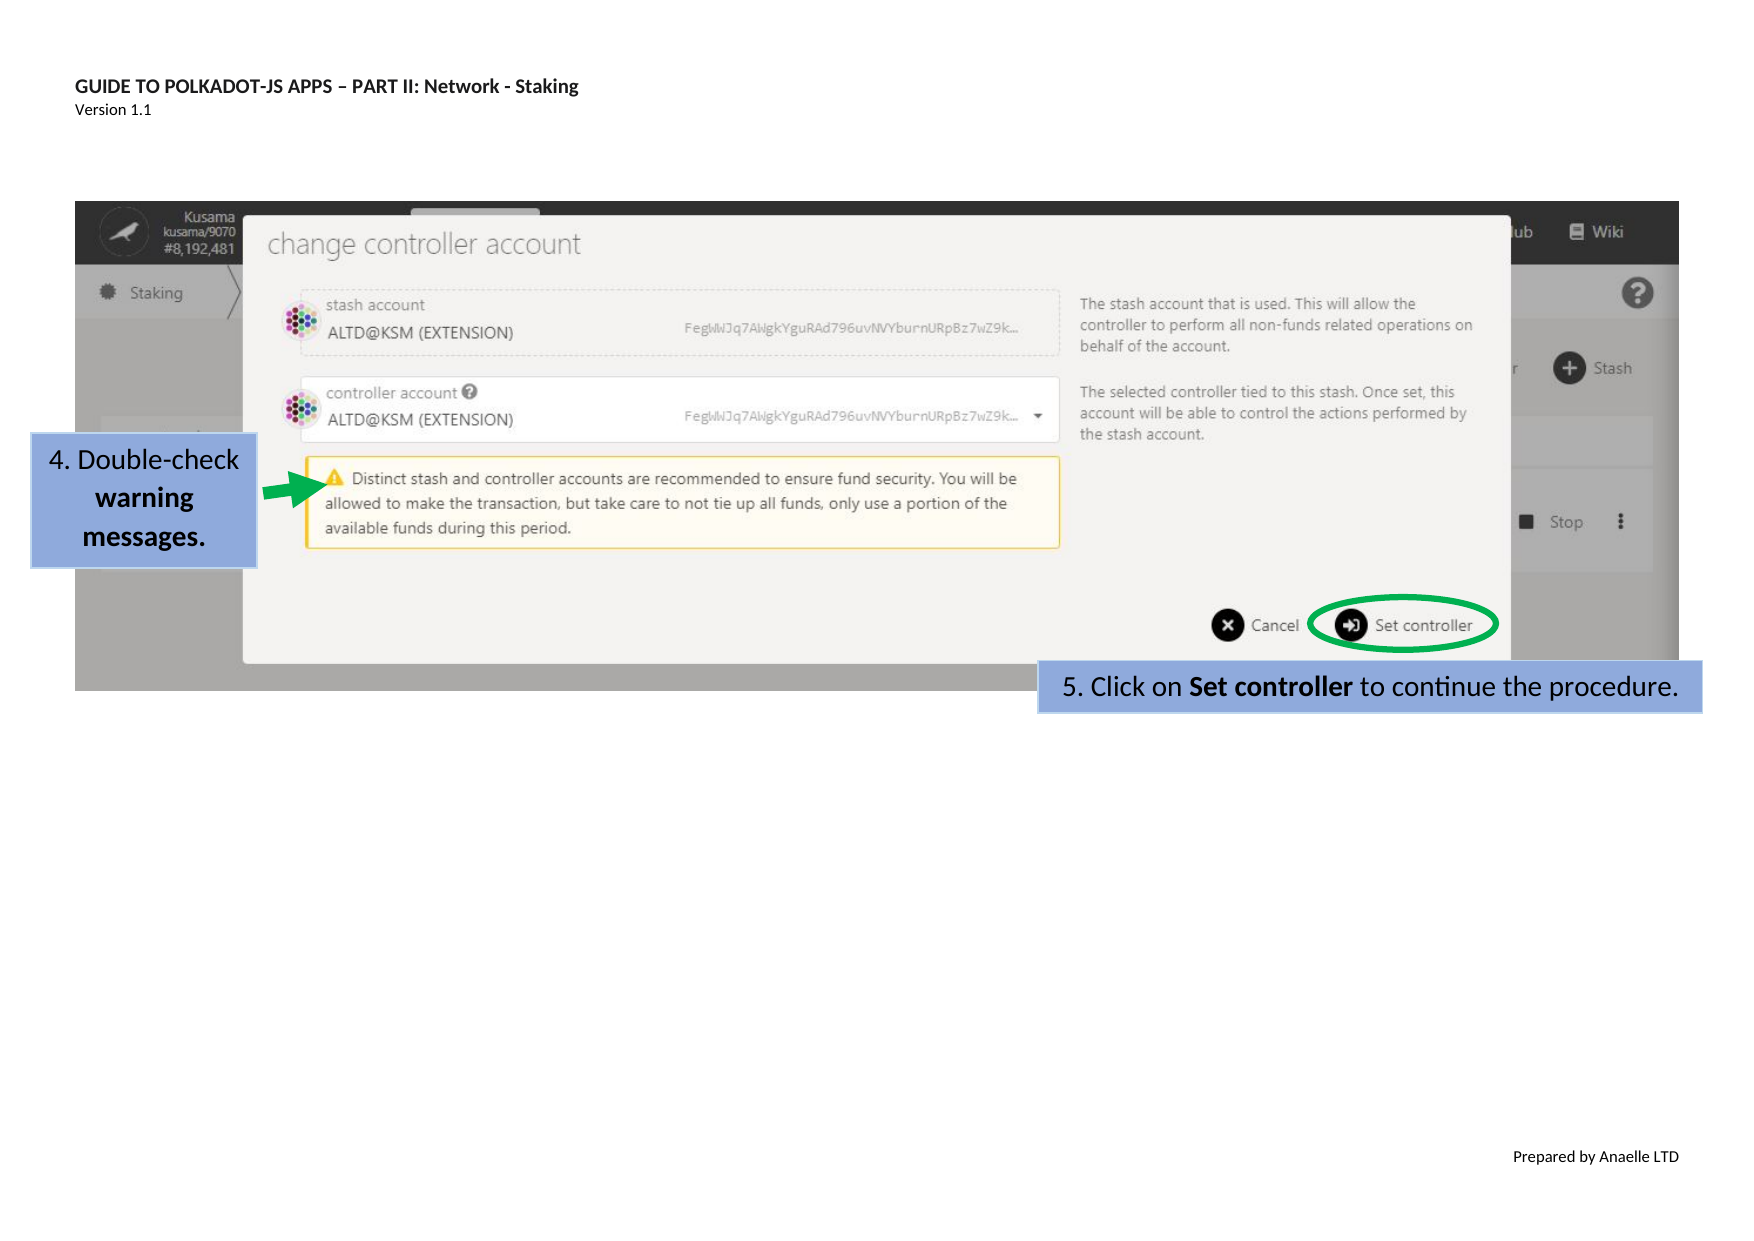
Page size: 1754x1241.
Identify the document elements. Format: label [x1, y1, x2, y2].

picture [75, 201, 1679, 691]
